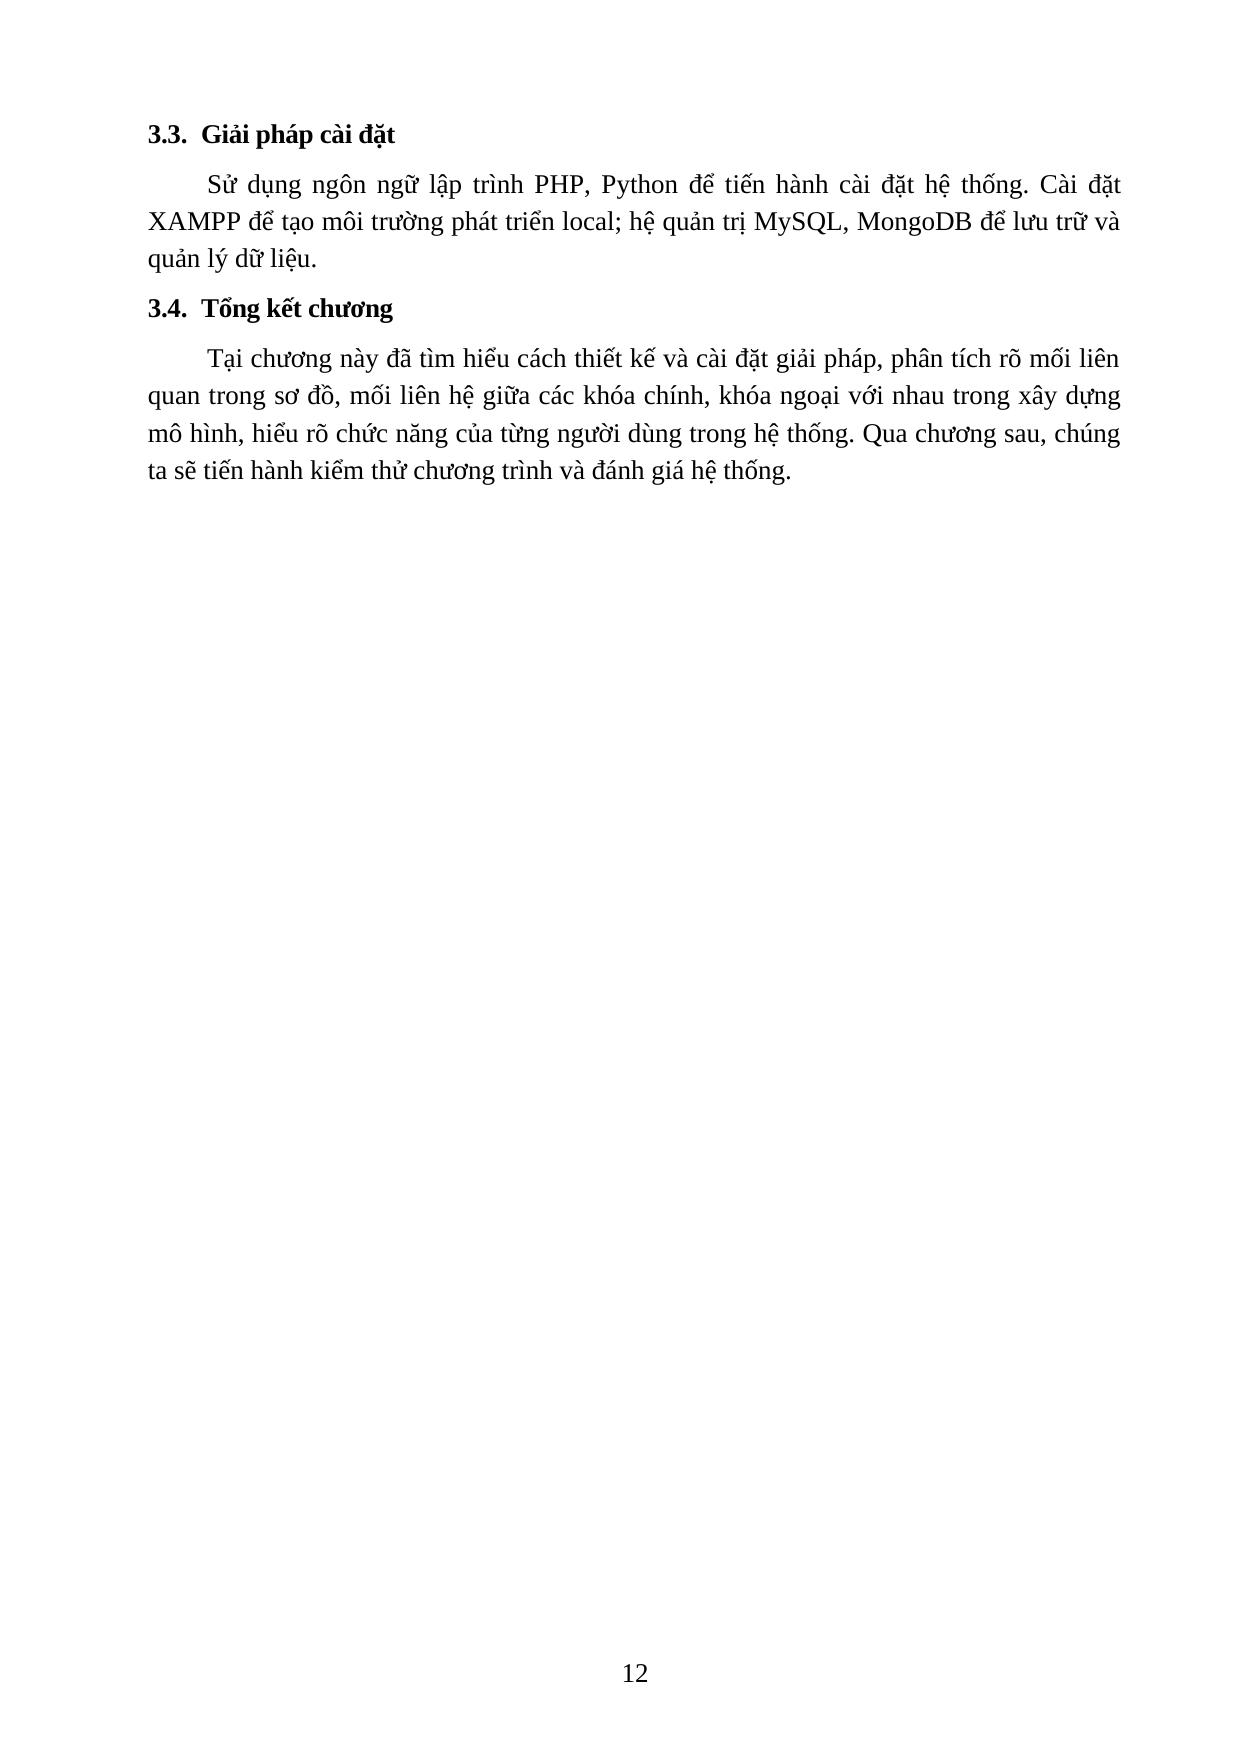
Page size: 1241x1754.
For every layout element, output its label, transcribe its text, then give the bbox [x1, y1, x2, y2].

subtitle Tổng kết chương [148, 292, 1122, 323]
text Sử dụng ngôn ngữ lập trình PHP, Python để tiến hành cài đặt hệ thống. Cài đặt XAMPP để tạo môi trường phát triển local; hệ quản trị MySQL, MongoDB để lưu trữ và quản lý dữ liệu. [148, 168, 1122, 274]
subtitle Giải pháp cài đặt [148, 118, 1122, 149]
text Tại chương này đã tìm hiểu cách thiết kế và cài đặt giải pháp, phân tích rõ mối liên quan trong sơ đồ, mối liên hệ giữa các khóa chính, khóa ngoại với nhau trong xây dựng mô hình, hiểu rõ chức năng của từng người dùng trong hệ thống. Qua chương sau, chúng ta sẽ tiến hành kiểm thử chương trình và đánh giá hệ thống. [148, 342, 1122, 485]
